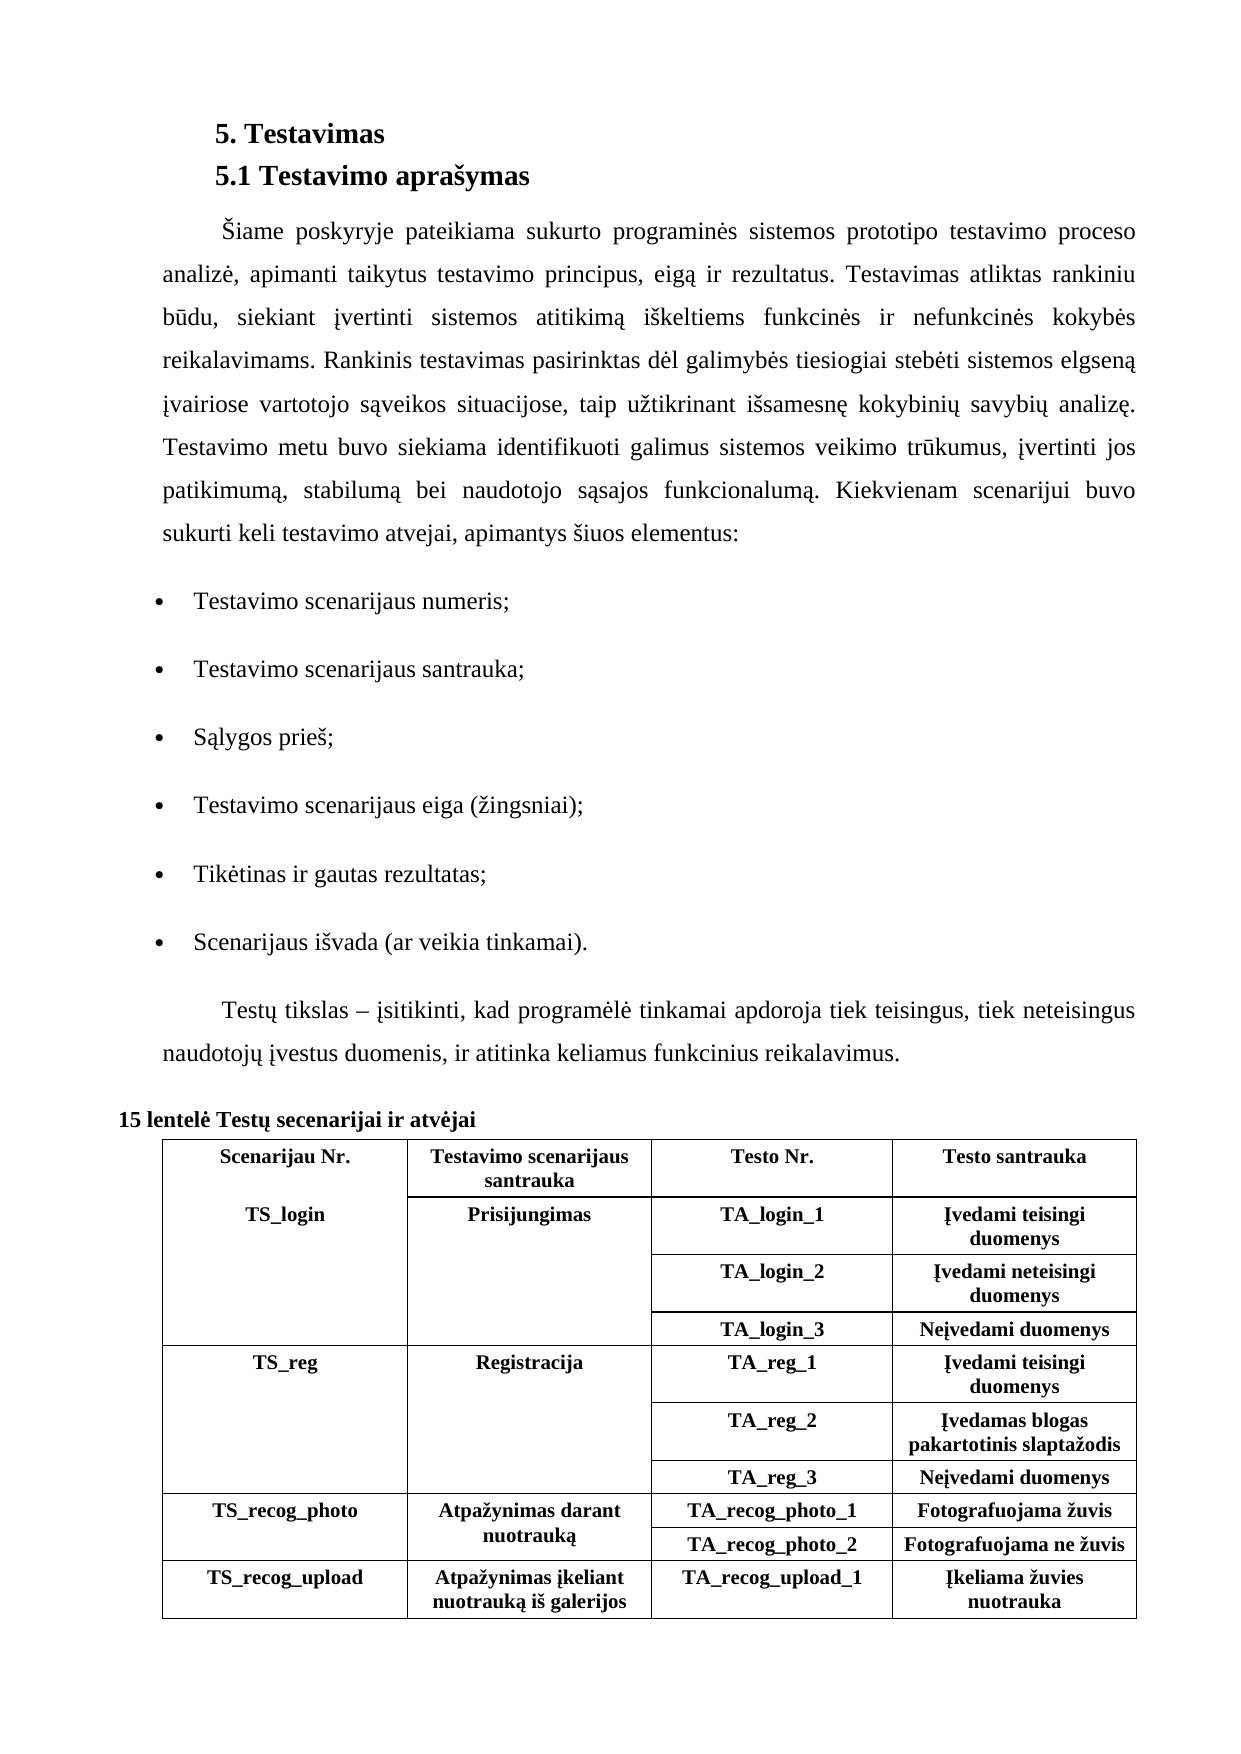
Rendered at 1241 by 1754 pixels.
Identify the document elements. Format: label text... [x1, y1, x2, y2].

table_cell TS_reg [163, 1346, 407, 1493]
table_header Testo santrauka [893, 1140, 1136, 1196]
table_cell Fotografuojama žuvis [893, 1494, 1136, 1527]
table_header Scenarijau Nr. [163, 1140, 407, 1196]
table_cell TA_login_1 [652, 1198, 892, 1254]
table_cell TA_recog_photo_2 [652, 1528, 892, 1560]
table_cell Neįvedami duomenys [893, 1313, 1136, 1345]
list Testavimo scenarijaus santrauka; [156, 654, 1137, 683]
table_cell TS_recog_upload [163, 1561, 407, 1618]
table_cell TA_reg_3 [652, 1461, 892, 1493]
list Testavimo scenarijaus numeris; [156, 586, 1137, 615]
table_cell TA_recog_photo_1 [652, 1494, 892, 1527]
subtitle 5. Testavimas [215, 116, 1137, 150]
table_header Testavimo scenarijaus santrauka [408, 1140, 651, 1196]
table_cell Atpažynimas darant nuotrauką [408, 1494, 651, 1560]
list Tikėtinas ir gautas rezultatas; [156, 859, 1137, 887]
table_cell TA_recog_upload_1 [652, 1561, 892, 1618]
table_cell Įvedami neteisingi duomenys [893, 1255, 1136, 1311]
table_cell Įvedami teisingi duomenys [893, 1198, 1136, 1254]
table_cell TS_login [163, 1196, 407, 1345]
table_cell Registracija [408, 1346, 651, 1493]
table_cell TA_login_3 [652, 1313, 892, 1345]
table_cell TS_recog_photo [163, 1494, 407, 1560]
table_cell TA_reg_2 [652, 1403, 892, 1460]
subtitle 5.1 Testavimo aprašymas [215, 158, 1137, 191]
table_cell TA_reg_1 [652, 1346, 892, 1402]
list Scenarijaus išvada (ar veikia tinkamai). [156, 927, 1137, 956]
text 15 lentelė Testų secenarijai ir atvėjai [118, 1106, 1137, 1133]
text Testų tikslas – įsitikinti, kad programėlė tinkamai apdoroja tiek teisingus, tiek neteisingus naudotojų įvestus duomenis, ir atitinka keliamus funkcinius reikalavimus. [162, 995, 1137, 1067]
list Sąlygos prieš; [156, 722, 1137, 751]
table_cell Įvedami teisingi duomenys [893, 1346, 1136, 1402]
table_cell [408, 1561, 651, 1618]
table_cell Įvedamas blogas pakartotinis slaptažodis [893, 1403, 1136, 1460]
table_cell Fotografuojama ne žuvis [893, 1528, 1136, 1560]
text Šiame poskyryje pateikiama sukurto programinės sistemos prototipo testavimo proceso analizė, apimanti taikytus testavimo principus, eigą ir rezultatus. Testavimas atliktas rankiniu būdu, siekiant įvertinti sistemos atitikimą iškeltiems funkcinės ir nefunkcinės kokybės reikalavimams. Rankinis testavimas pasirinktas dėl galimybės tiesiogiai stebėti sistemos elgseną įvairiose vartotojo sąveikos situacijose, taip užtikrinant išsamesnę kokybinių savybių analizę. Testavimo metu buvo siekiama identifikuoti galimus sistemos veikimo trūkumus, įvertinti jos patikimumą, stabilumą bei naudotojo sąsajos funkcionalumą. Kiekvienam scenarijui buvo sukurti keli testavimo atvejai, apimantys šiuos elementus: [162, 216, 1137, 547]
table_cell Neįvedami duomenys [893, 1461, 1136, 1493]
table_cell Prisijungimas [408, 1198, 651, 1345]
list Testavimo scenarijaus eiga (žingsniai); [156, 791, 1137, 819]
table_cell TA_login_2 [652, 1255, 892, 1311]
table_cell Įkeliama žuvies nuotrauka [893, 1561, 1136, 1618]
table_header Testo Nr. [652, 1140, 892, 1196]
